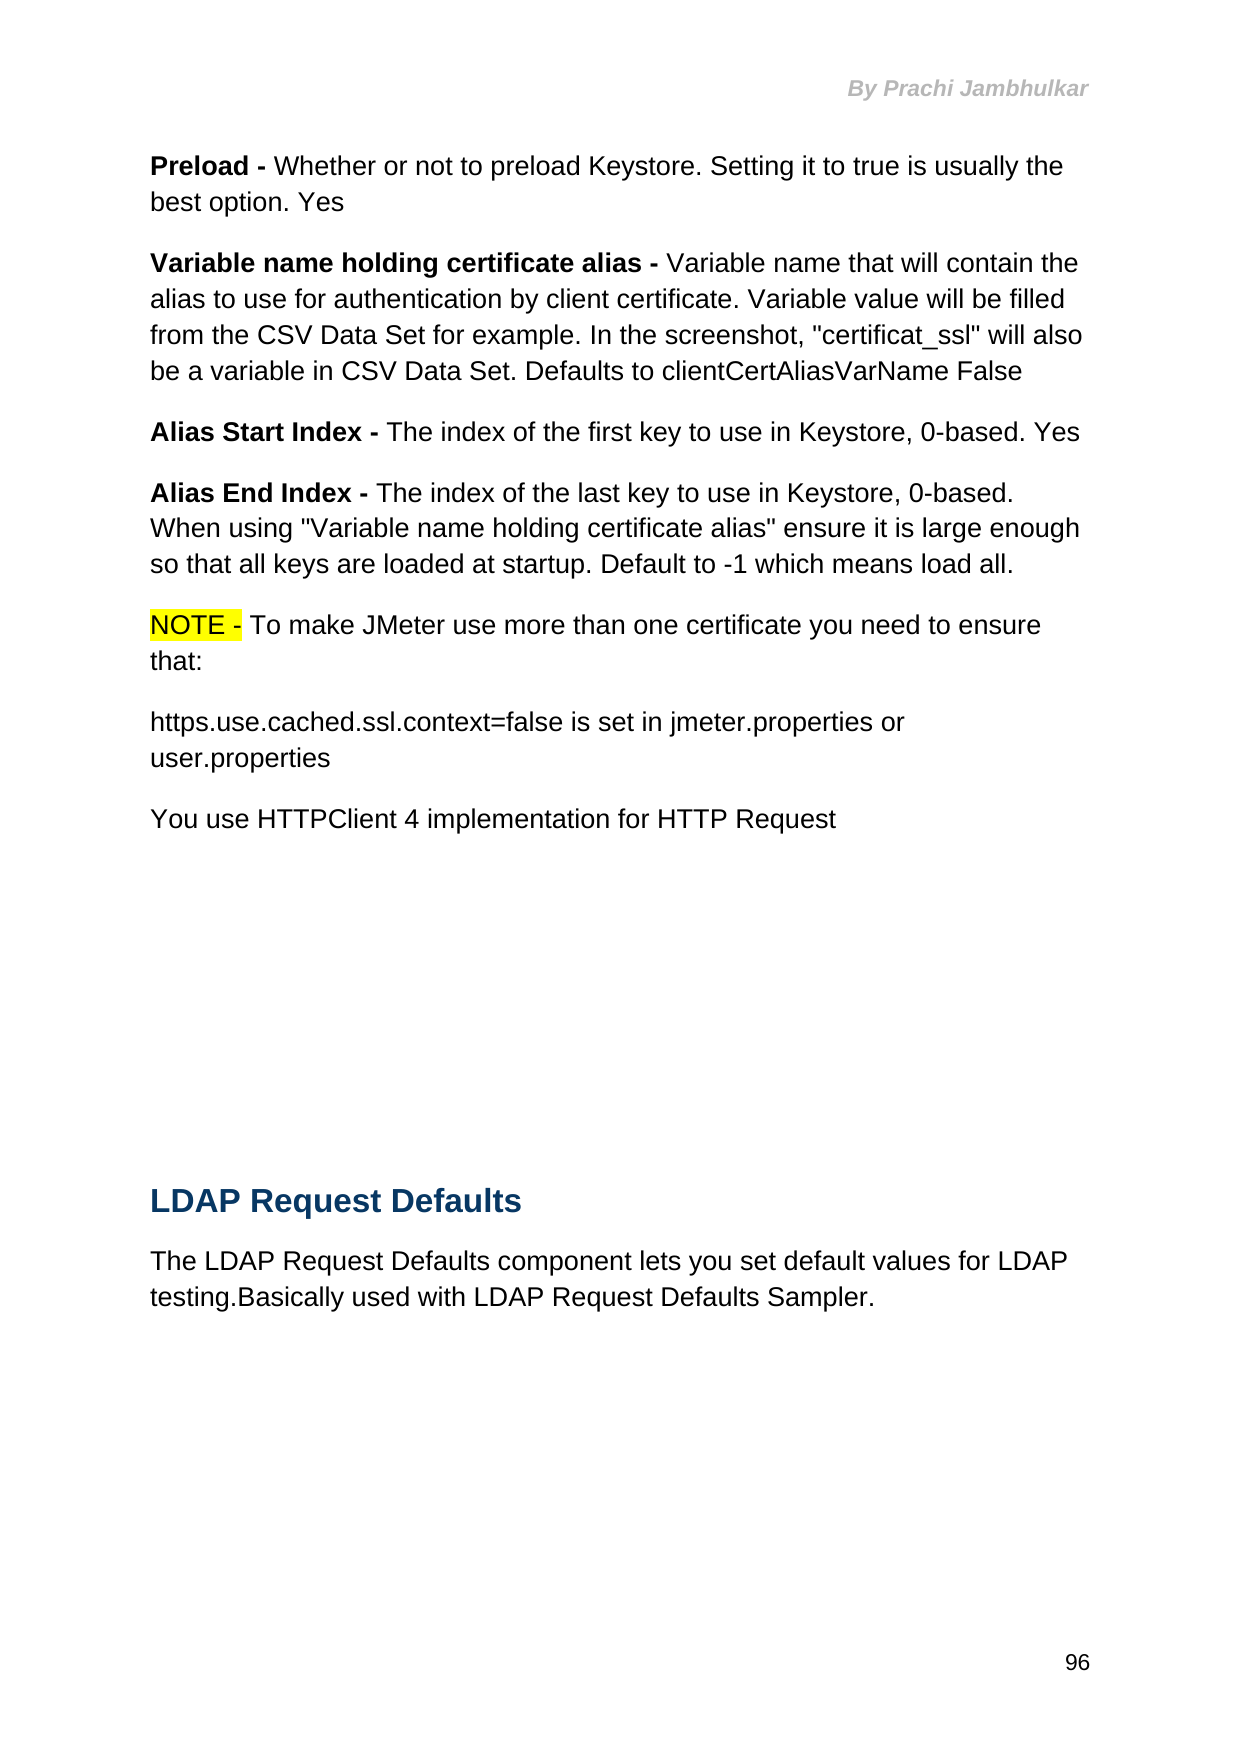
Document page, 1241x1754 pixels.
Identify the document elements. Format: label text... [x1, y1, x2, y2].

text Variable name holding certificate alias - Variable name that will contain the alias to use for authentication by client certificate. Variable value will be filled from the CSV Data Set for example. In the screenshot, "certificat_ssl" will also be a variable in CSV Data Set. Defaults to clientCertAliasVarName False [150, 247, 1090, 386]
text NOTE - To make JMeter use more than one certificate you need to ensure that: [150, 609, 1090, 677]
text The LDAP Request Defaults component lets you set default values for LDAP testing.Basically used with LDAP Request Defaults Sampler. [150, 1245, 1090, 1312]
text https.use.cached.ssl.context=false is set in jmeter.properties or user.properties [150, 706, 1090, 773]
text Alias Start Index - The index of the first key to use in Keystore, 0-based. Yes [150, 416, 1090, 447]
text Alias End Index - The index of the last key to use in Keystore, 0-based. When using "Variable name holding certificate alias" ensure it is large enough so that all keys are loaded at startup. Default to -1 which means load all. [150, 477, 1090, 580]
text You use HTTPClient 4 implementation for HTTP Request [150, 803, 1090, 834]
text Preload - Whether or not to preload Keystore. Setting it to true is usually the best option. Yes [150, 150, 1090, 217]
subtitle LDAP Request Defaults [150, 1181, 1090, 1220]
